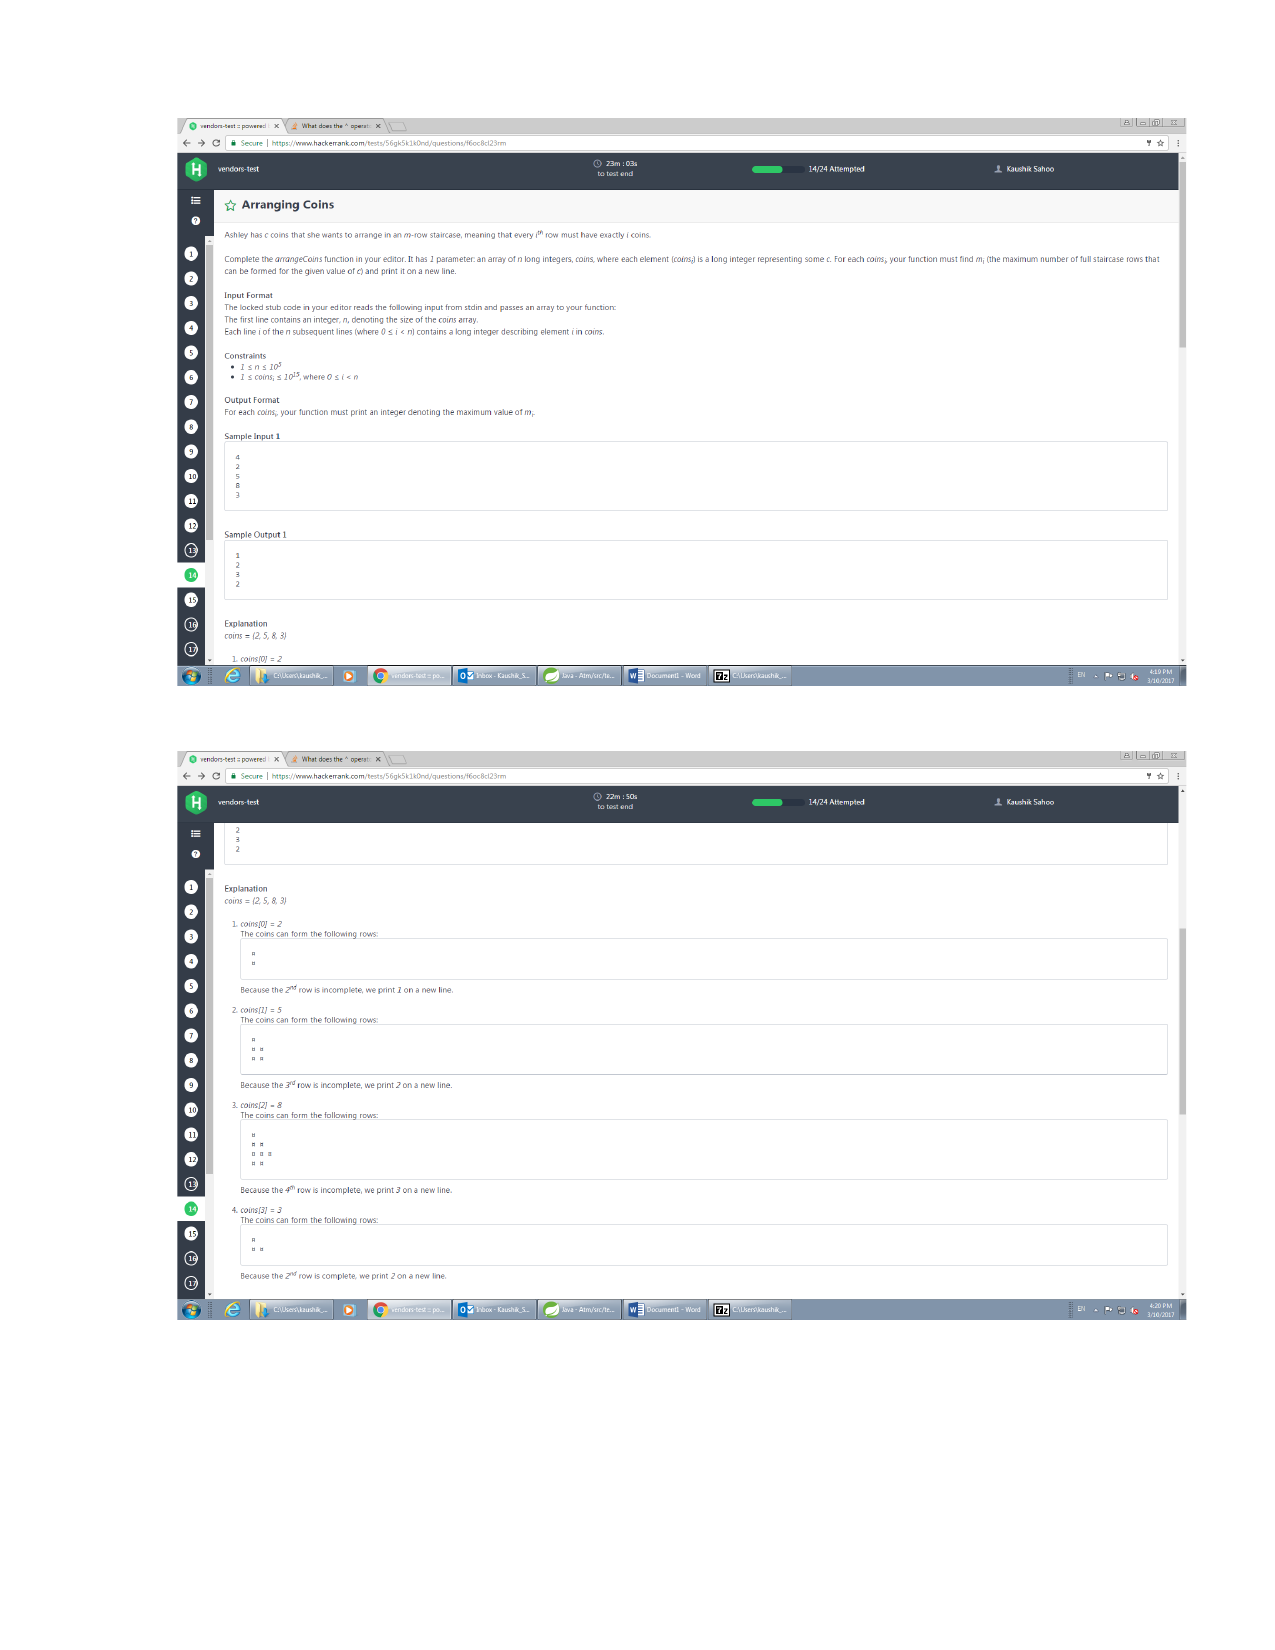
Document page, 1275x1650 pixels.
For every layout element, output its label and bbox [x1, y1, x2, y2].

picture [177, 751, 1187, 1320]
picture [177, 118, 1187, 686]
